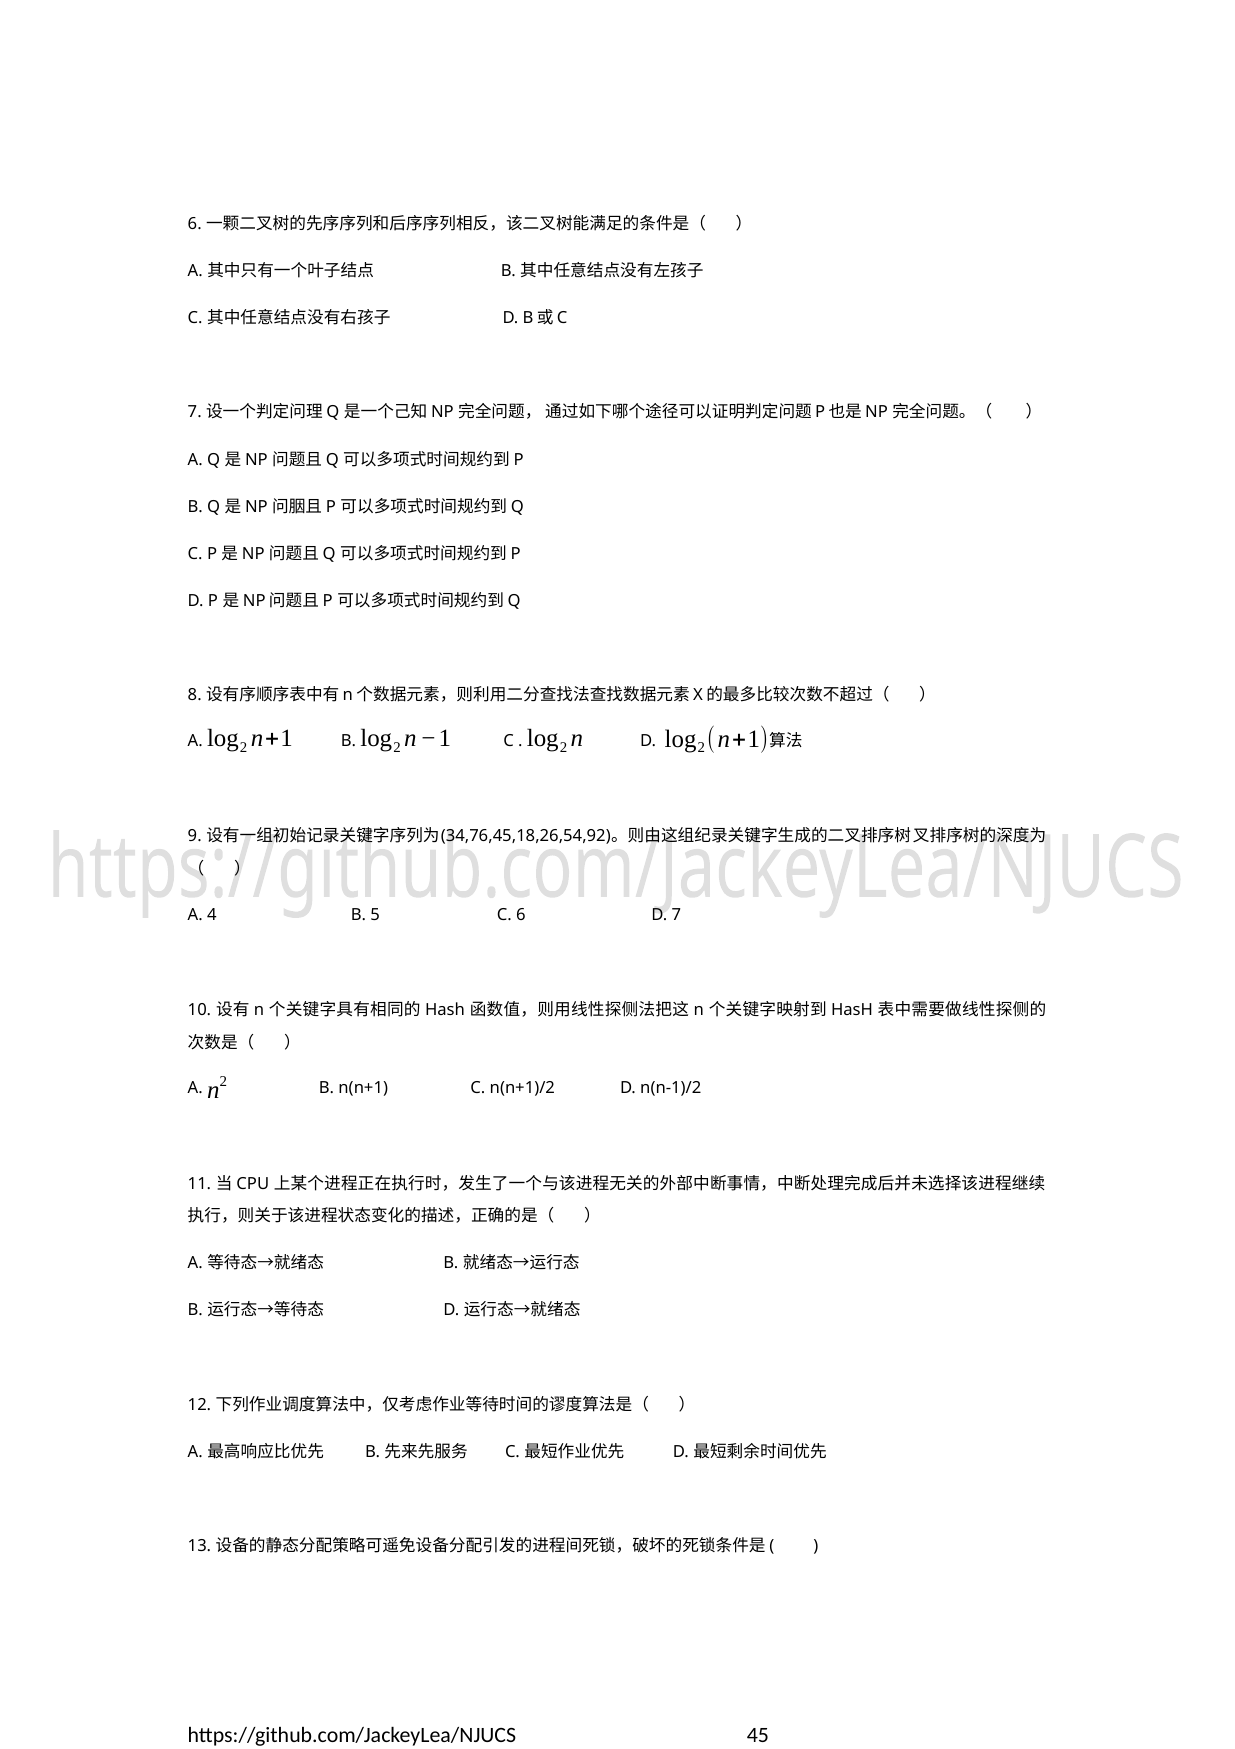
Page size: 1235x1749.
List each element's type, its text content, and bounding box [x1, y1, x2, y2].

text 13. 设备的静态分配策略可遥免设备分配引发的进程间死锁，破坏的死锁条件是 ( ) [187, 1528, 1047, 1560]
text 12. 下列作业调度算法中，仅考虑作业等待时间的谬度算法是（ ） [187, 1387, 1047, 1419]
text B. Q 是 NP 问胭且 P 可以多项式时间规约到 Q [187, 489, 1047, 521]
text 10. 设有 n 个关键字具有相同的 Hash 函数值，则用线性探侧法把这 n 个关键字映射到 HasH 表中需要做线性探侧的次数是（ ） [187, 992, 1047, 1057]
text A. 4 B. 5 C. 6 D. 7 [187, 898, 1047, 930]
text 9. 设有一组初始记录关键字序列为(34,76,45,18,26,54,92)。则由这组纪录关键字生成的二叉排序树叉排序树的深度为（ ） [187, 818, 1047, 883]
text 6. 一颗二叉树的先序序列和后序序列相反，该二叉树能满足的条件是（ ） [187, 206, 1047, 239]
text 11. 当 CPU 上某个进程正在执行时，发生了一个与该进程无关的外部中断事情，中断处理完成后并未选择该进程继续执行，则关于该进程状态变化的描述，正确的是（ ） [187, 1166, 1047, 1231]
text A. B. n(n+1) C. n(n+1)/2 D. n(n-1)/2 [187, 1072, 1047, 1104]
text C. P 是 NP 问题且 Q 可以多项式时间规约到 P [187, 536, 1047, 568]
text 7. 设一个判定问理 Q 是一个己知 NP 完全问题， 通过如下哪个途径可以证明判定问题P也是NP 完全问题。（ ） [187, 394, 1047, 427]
text D. P 是 NP问题且 P 可以多项式时间规约到 Q [187, 583, 1047, 615]
text A. 最高响应比优先 B. 先来先服务 C. 最短作业优先 D. 最短剩余时间优先 [187, 1434, 1047, 1466]
text A. 等待态→就绪态 B. 就绪态→运行态 [187, 1245, 1047, 1278]
text 8. 设有序顺序表中有n个数据元素，则利用二分查找法查找数据元素X的最多比较次数不超过（ ） [187, 677, 1047, 709]
text A. 其中只有一个叶子结点 B. 其中任意结点没有左孩子 [187, 253, 1047, 286]
text A. B. C . D. 算法 [187, 724, 1047, 757]
text B. 运行态→等待态 D. 运行态→就绪态 [187, 1292, 1047, 1325]
text C. 其中任意结点没有右孩子 D. B或C [187, 300, 1047, 333]
text A. Q 是 NP 问题且 Q 可以多项式时间规约到 P [187, 442, 1047, 474]
